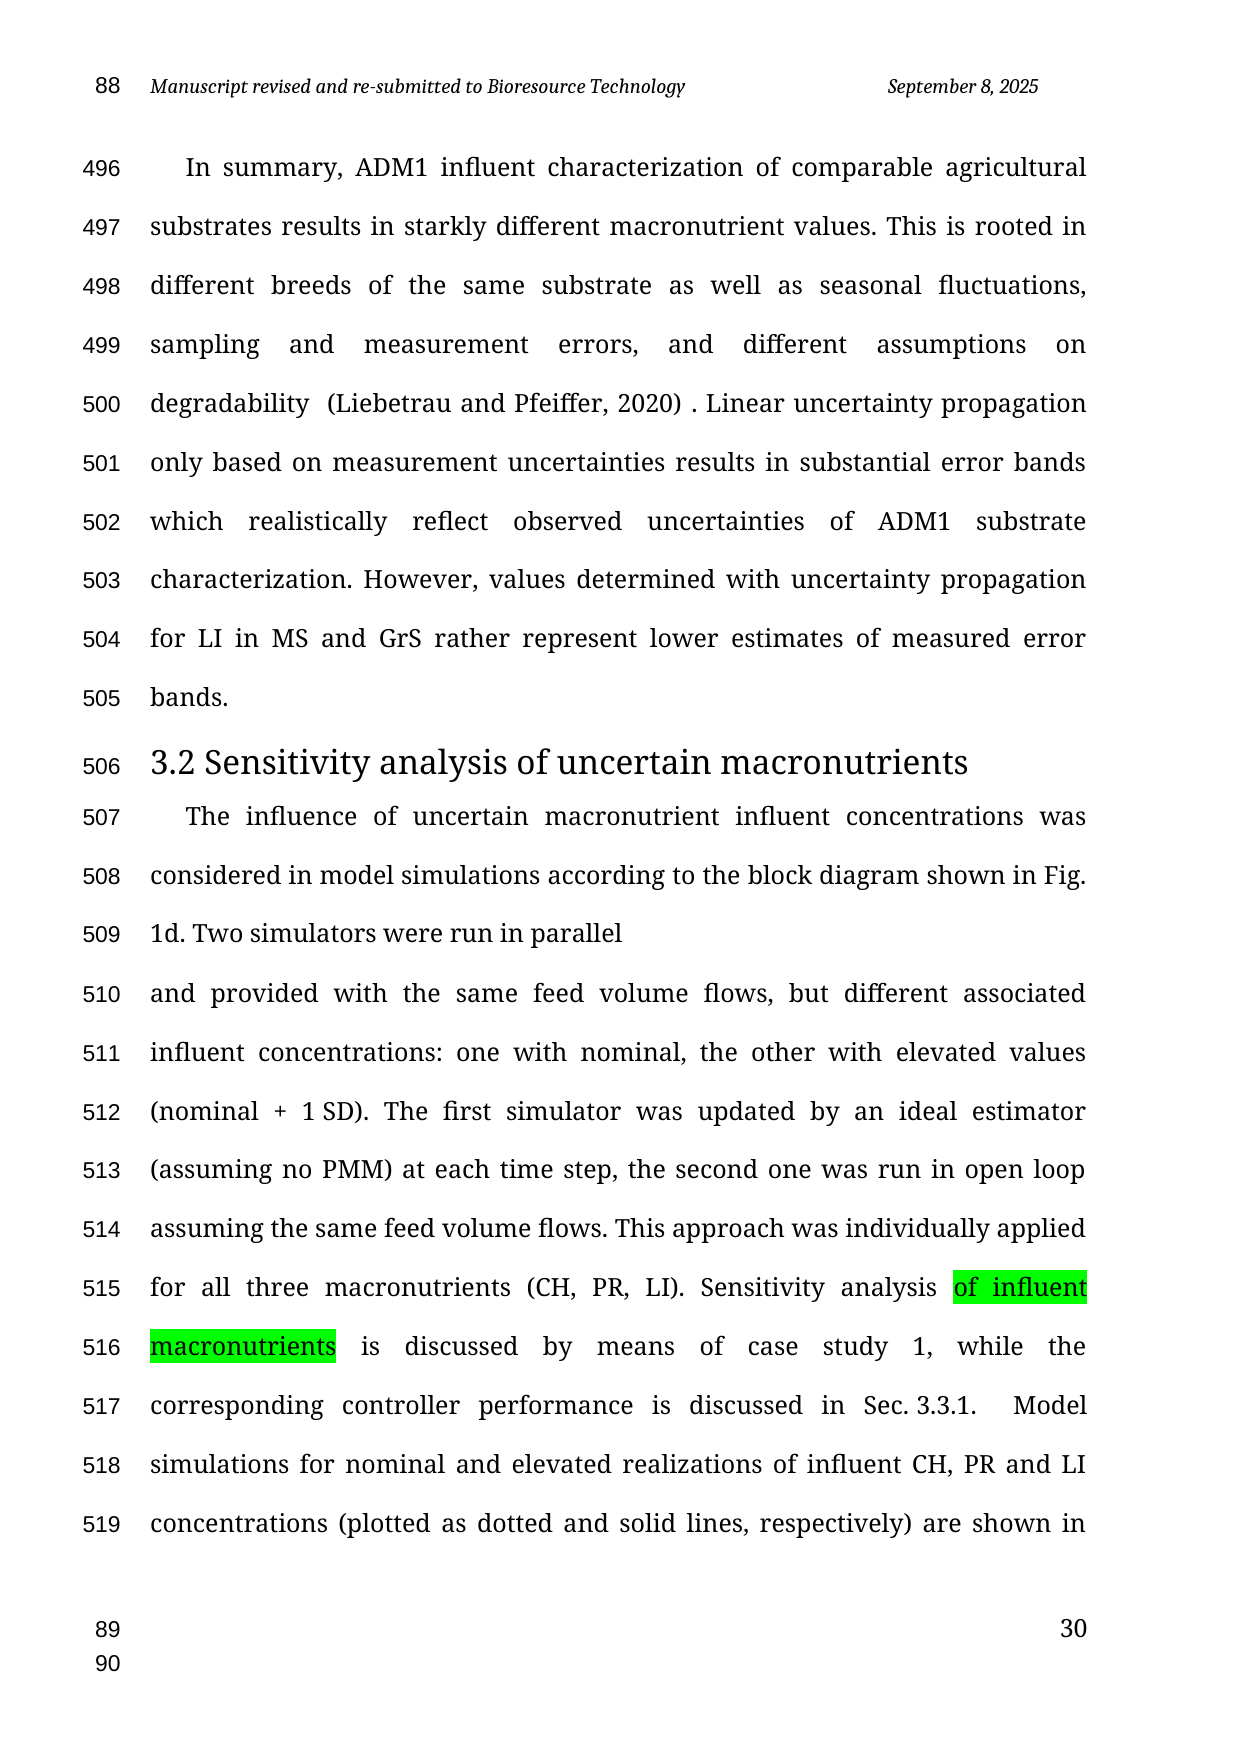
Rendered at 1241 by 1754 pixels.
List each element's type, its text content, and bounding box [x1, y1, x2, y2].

text In summary, ADM1 influent characterization of comparable agricultural substrates results in starkly different macronutrient values. This is rooted in different breeds of the same substrate as well as seasonal fluctuations, sampling and measurement errors, and different assumptions on degradability . Linear uncertainty propagation only based on measurement uncertainties results in substantial error bands which realistically reflect observed uncertainties of ADM1 substrate characterization. However, values determined with uncertainty propagation for LI in MS and GrS rather represent lower estimates of measured error bands. [150, 150, 1087, 714]
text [150, 976, 1087, 1539]
subtitle 3.2 Sensitivity analysis of uncertain macronutrients [150, 739, 1090, 784]
text The influence of uncertain macronutrient influent concentrations was considered in model simulations according to the block diagram shown in Fig. 1d. Two simulators were run in parallel [150, 798, 1087, 950]
